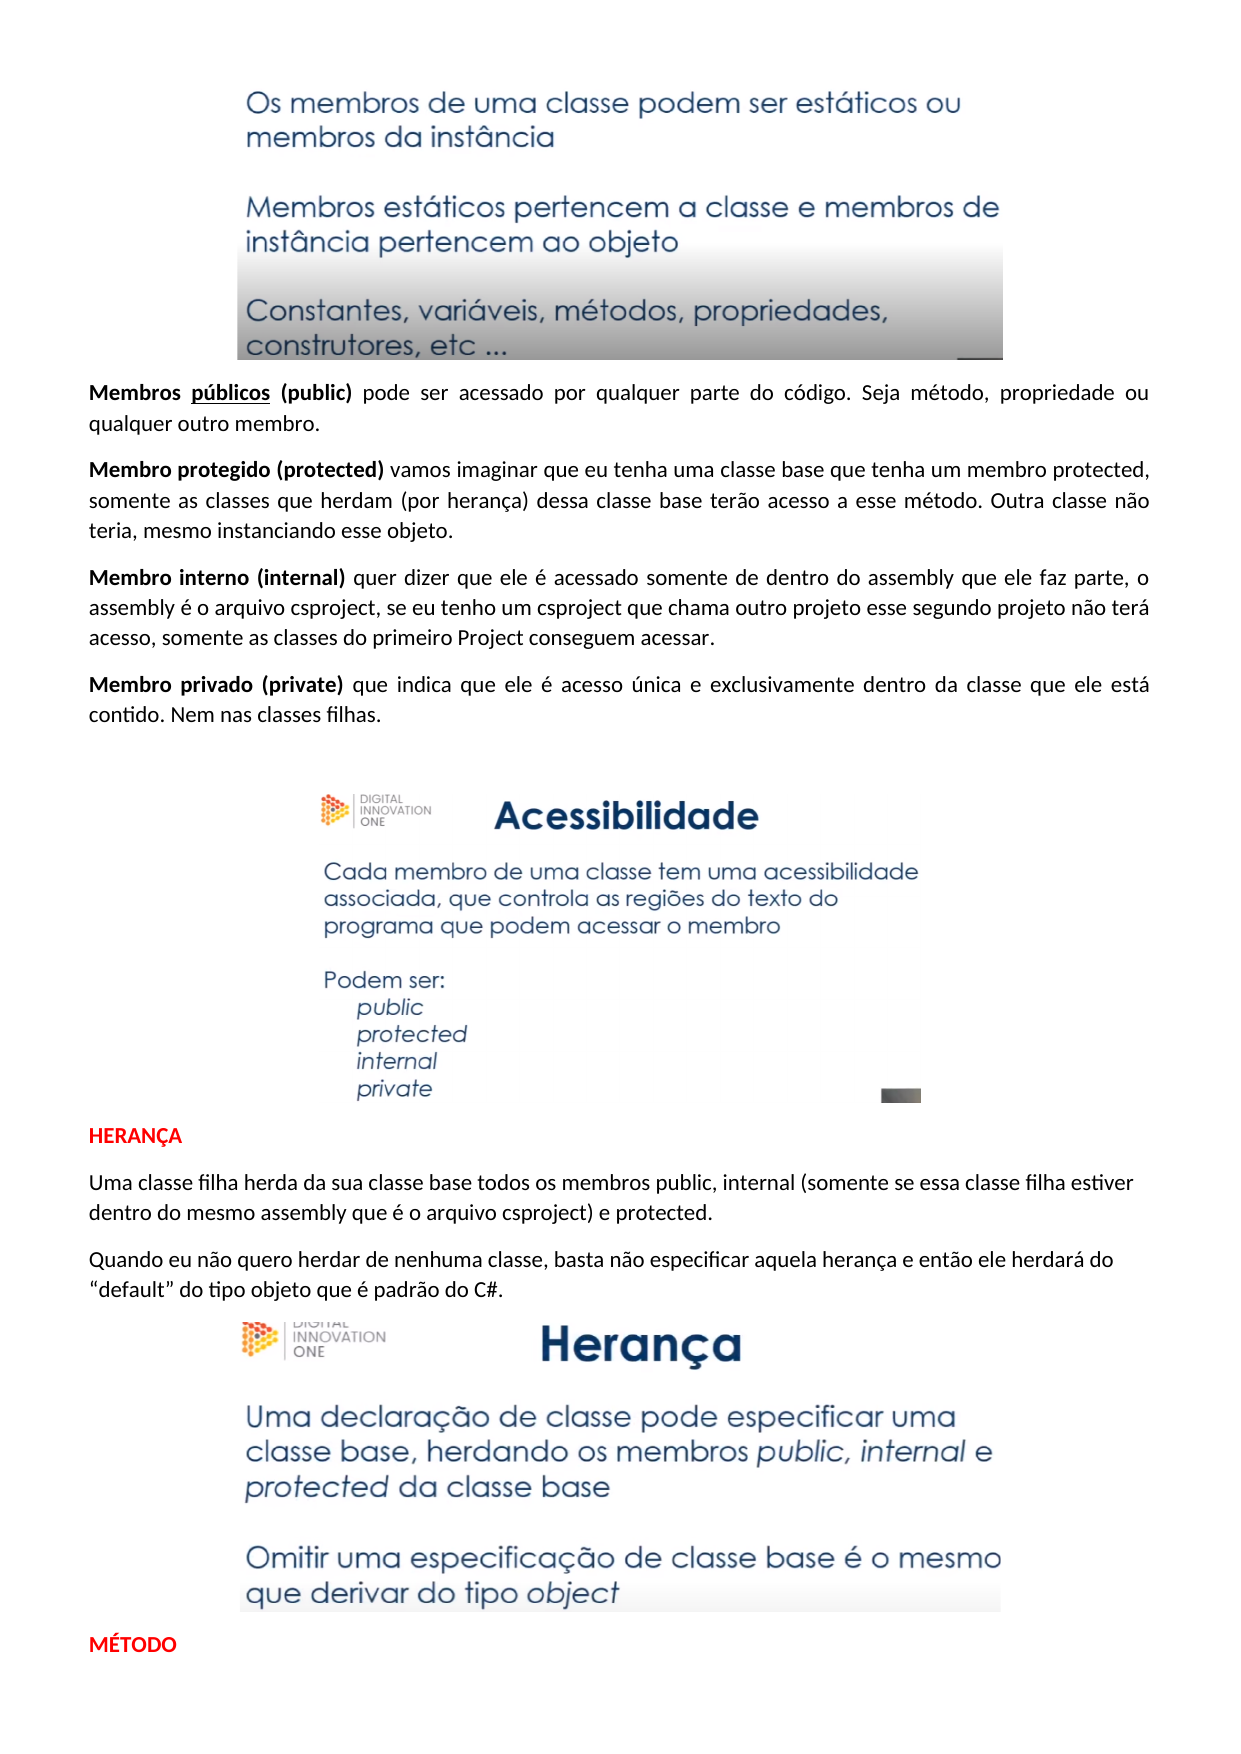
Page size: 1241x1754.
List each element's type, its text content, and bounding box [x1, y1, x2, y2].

picture [239, 1322, 1001, 1612]
text Uma classe filha herda da sua classe base todos os membros public, internal (somente se essa classe filha estiver dentro do mesmo assembly que é o arquivo csproject) e protected. [89, 1168, 1152, 1226]
text HERANÇA [89, 1121, 1152, 1149]
picture [237, 88, 1003, 360]
picture [319, 794, 921, 1103]
text Membro privado (private) que indica que ele é acesso única e exclusivamente dentro da classe que ele está contido. Nem nas classes filhas. [89, 670, 1152, 728]
text Quando eu não quero herdar de nenhuma classe, basta não especificar aquela herança e então ele herdará do “default” do tipo objeto que é padrão do C#. [89, 1245, 1152, 1303]
text Membro protegido (protected) vamos imaginar que eu tenha uma classe base que tenha um membro protected, somente as classes que herdam (por herança) dessa classe base terão acesso a esse método. Outra classe não teria, mesmo instanciando esse objeto. [89, 456, 1152, 544]
text Membro interno (internal) quer dizer que ele é acessado somente de dentro do assembly que ele faz parte, o assembly é o arquivo csproject, se eu tenho um csproject que chama outro projeto esse segundo projeto não terá acesso, somente as classes do primeiro Project conseguem acessar. [89, 563, 1152, 651]
text MÉTODO [89, 1630, 1152, 1658]
text Membros públicos (public) pode ser acessado por qualquer parte do código. Seja método, propriedade ou qualquer outro membro. [89, 378, 1152, 437]
